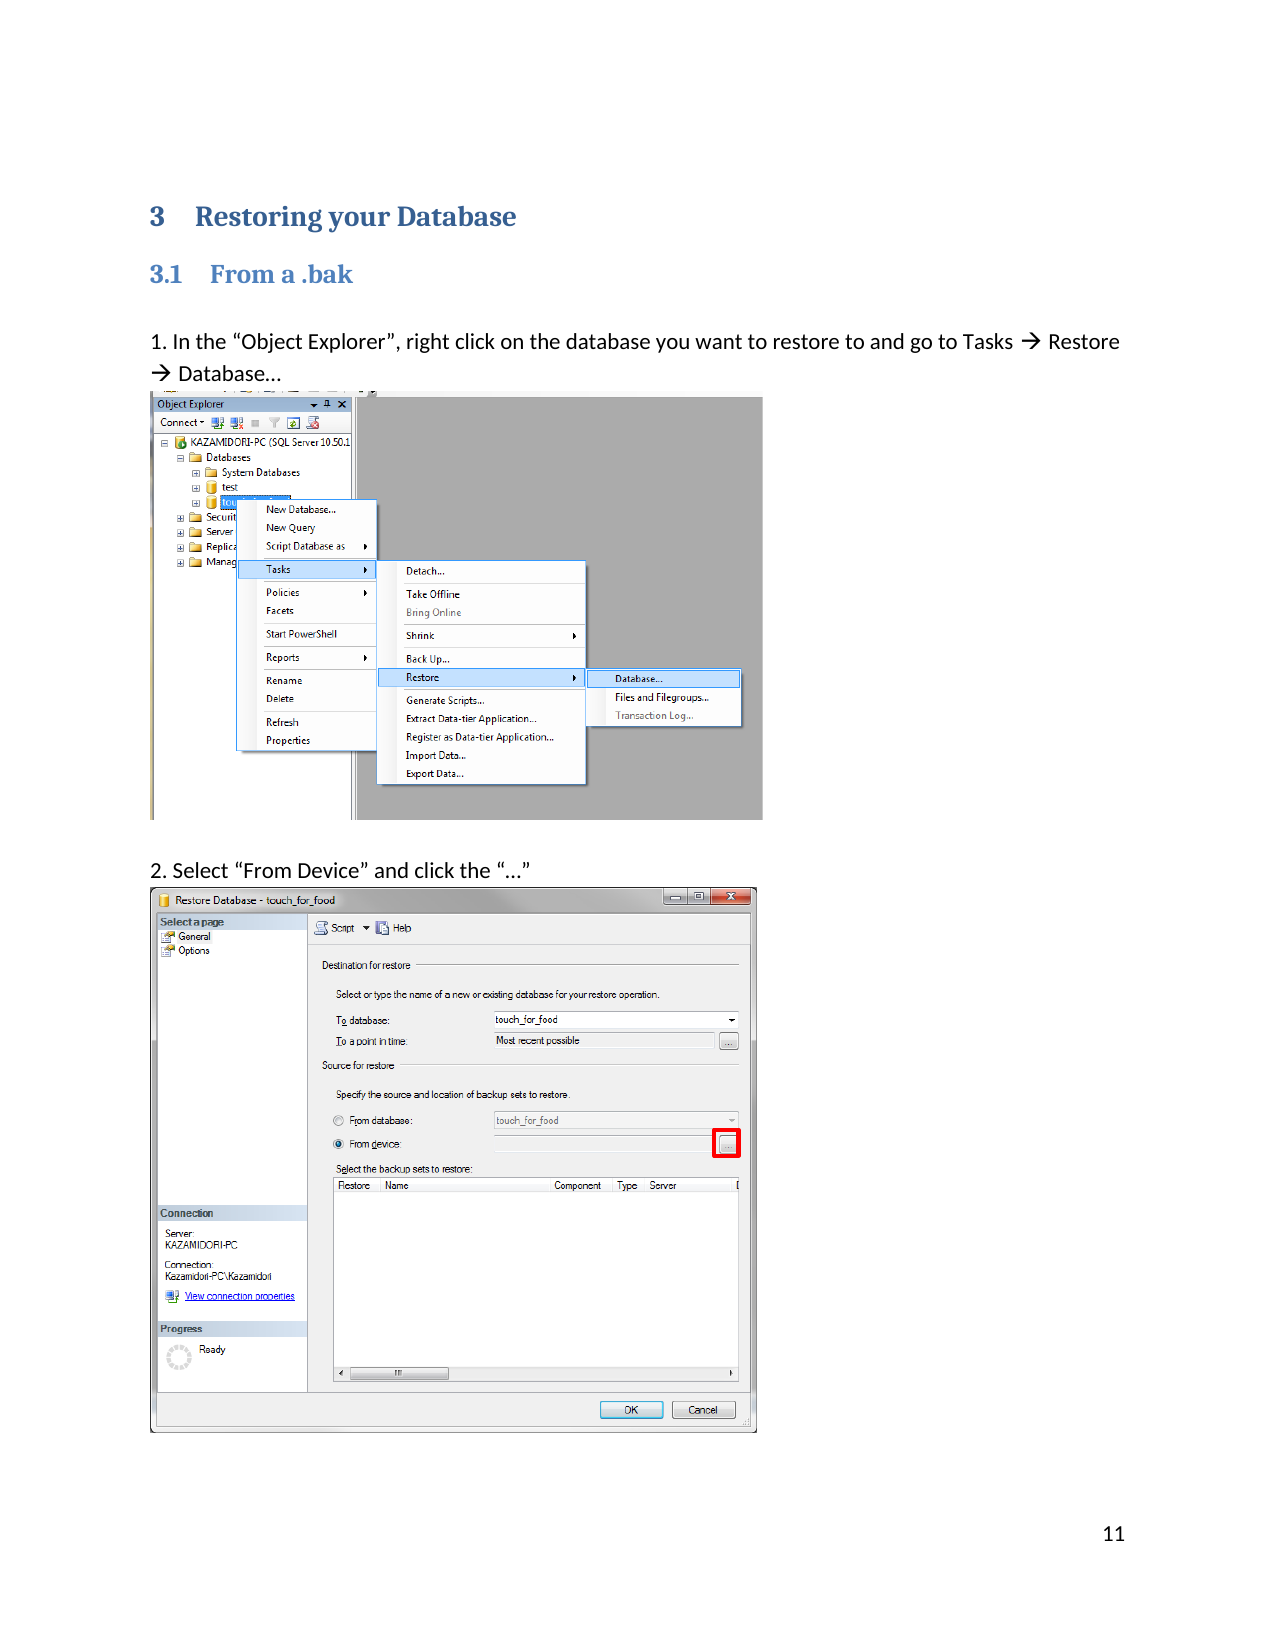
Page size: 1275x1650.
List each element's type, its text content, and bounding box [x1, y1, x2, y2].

picture [150, 887, 757, 1433]
subtitle From a .bak [150, 259, 1125, 291]
subtitle Restoring your Database [150, 200, 1125, 233]
text 1. In the “Object Explorer”, right click on the database you want to restore to and go to Tasks Restore Database… [150, 327, 1125, 387]
picture [150, 391, 763, 820]
